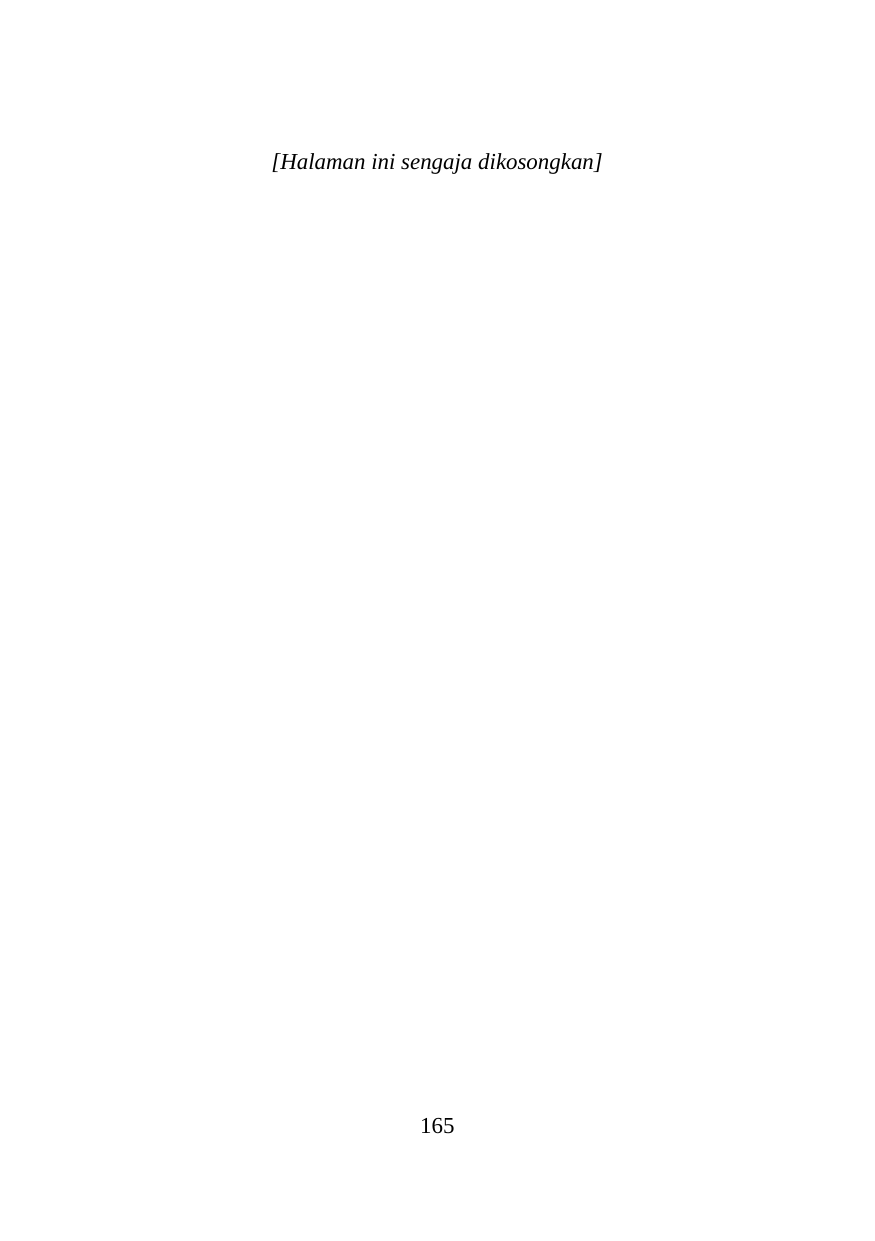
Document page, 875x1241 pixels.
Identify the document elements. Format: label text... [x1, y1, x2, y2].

text [Halaman ini sengaja dikosongkan] [118, 148, 756, 174]
